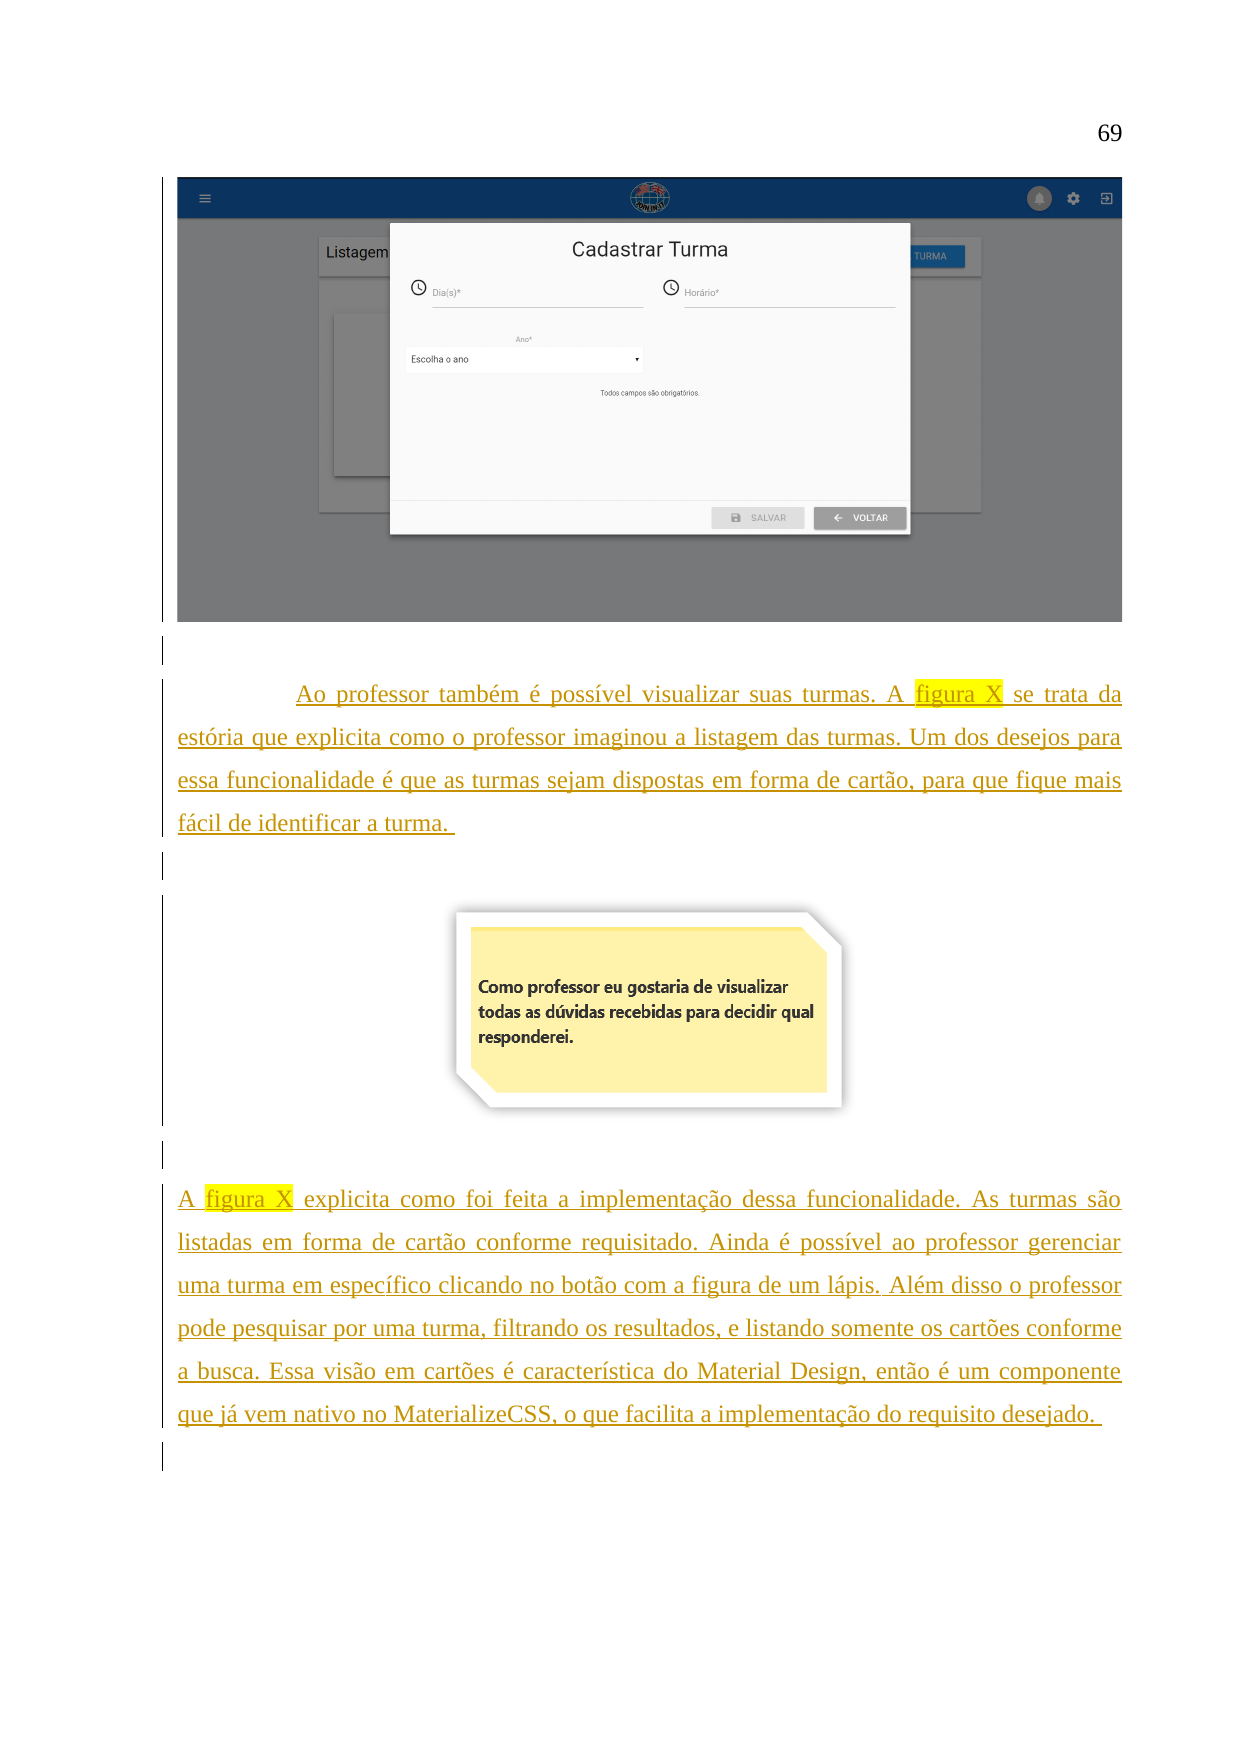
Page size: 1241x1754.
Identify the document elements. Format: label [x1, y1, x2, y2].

picture [471, 927, 827, 1092]
picture [177, 177, 1123, 622]
